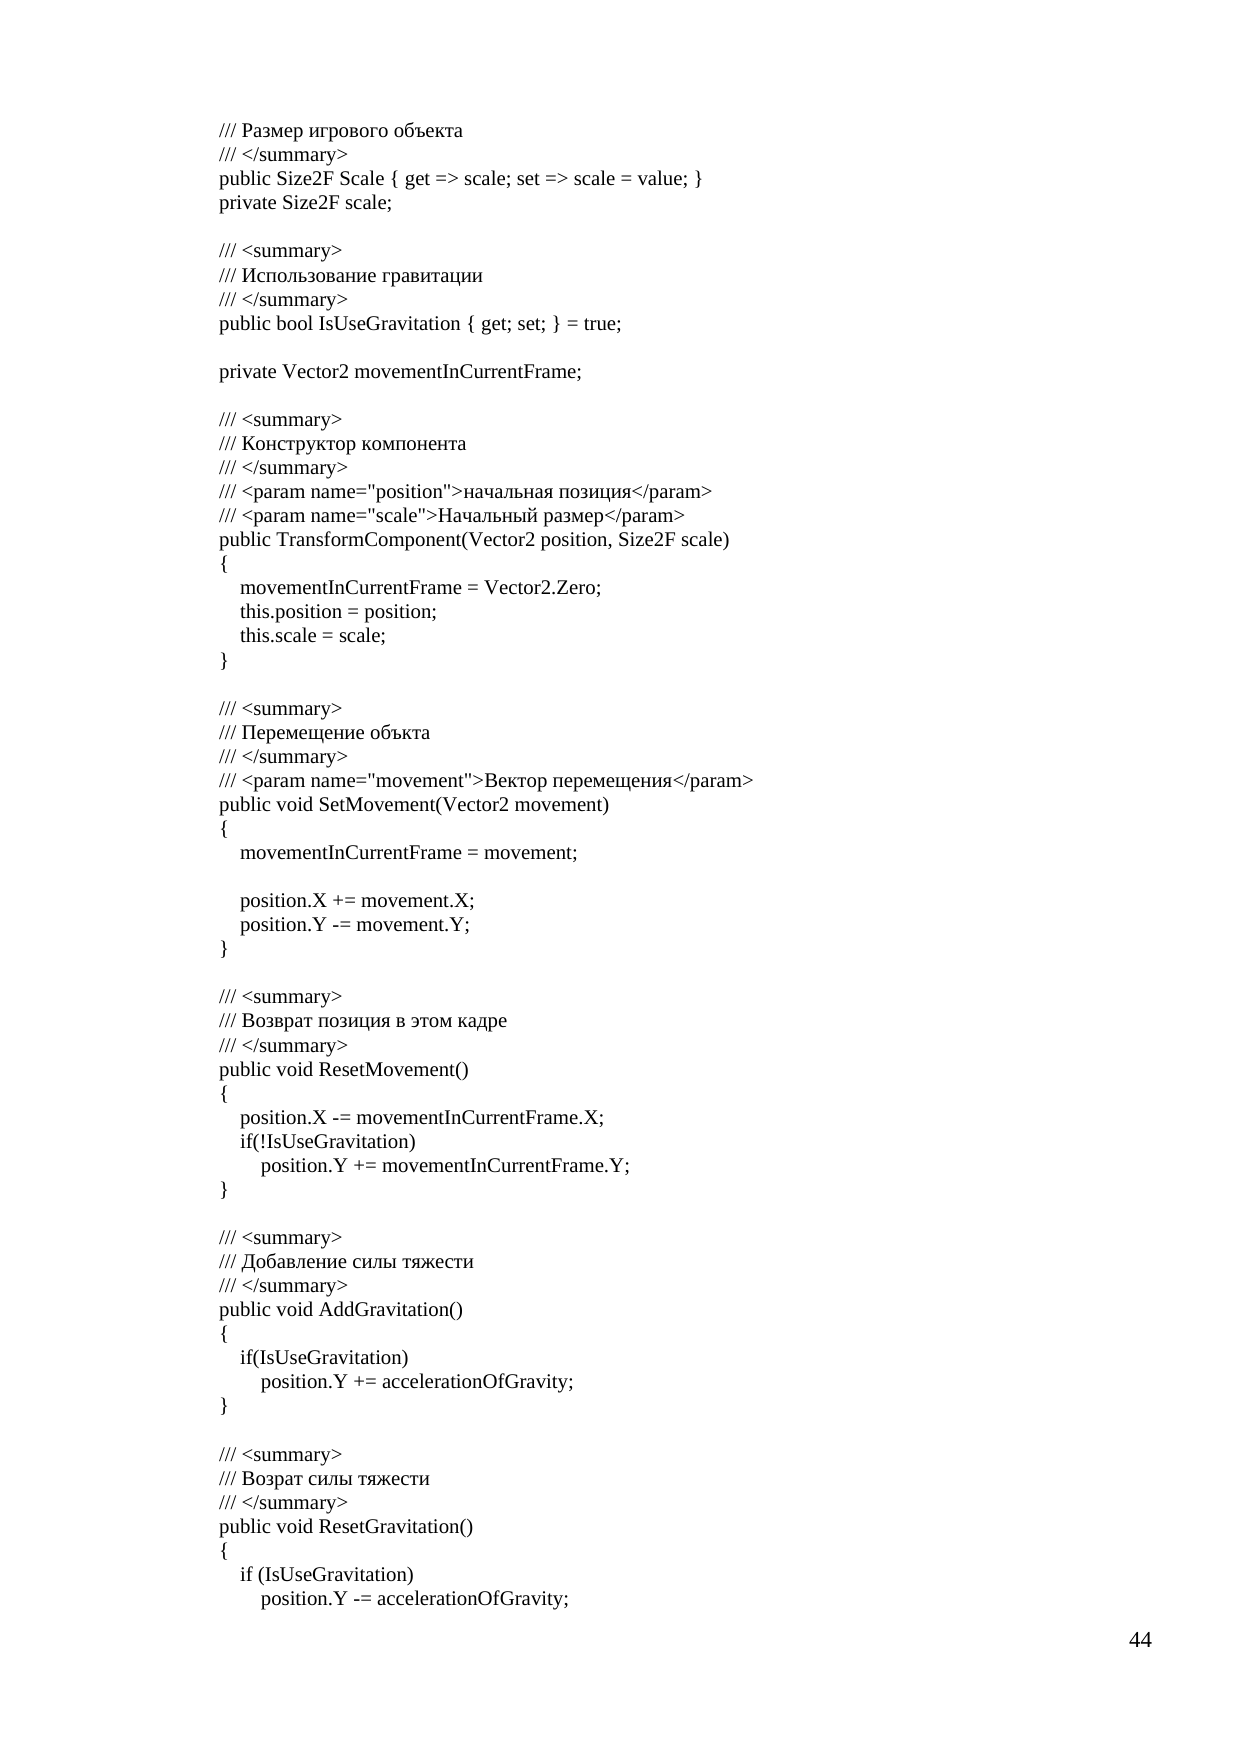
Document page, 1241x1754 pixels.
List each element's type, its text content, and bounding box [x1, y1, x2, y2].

text /// <param name="scale">Начальный размер</param> [177, 503, 1152, 527]
text { [177, 1538, 1152, 1562]
text /// </summary> [177, 1490, 1152, 1514]
text /// </summary> [177, 744, 1152, 768]
text public TransformComponent(Vector2 position, Size2F scale) [177, 527, 1152, 551]
text movementInCurrentFrame = movement; [177, 840, 1152, 864]
text /// <summary> [177, 238, 1152, 262]
text /// <summary> [177, 696, 1152, 720]
text public void SetMovement(Vector2 movement) [177, 792, 1152, 816]
text /// <param name="position">начальная позиция</param> [177, 479, 1152, 503]
text /// <summary> [177, 984, 1152, 1008]
text public void AddGravitation() [177, 1297, 1152, 1321]
text /// Добавление силы тяжести [177, 1249, 1152, 1273]
text /// </summary> [177, 1273, 1152, 1297]
text /// </summary> [177, 287, 1152, 311]
text /// <summary> [177, 1442, 1152, 1466]
text position.Y -= movement.Y; [177, 912, 1152, 936]
text { [177, 816, 1152, 840]
text /// Использование гравитации [177, 262, 1152, 287]
text /// </summary> [177, 142, 1152, 166]
text private Vector2 movementInCurrentFrame; [177, 359, 1152, 383]
text /// Возрат силы тяжести [177, 1466, 1152, 1490]
text if(IsUseGravitation) [177, 1345, 1152, 1369]
text if(!IsUseGravitation) [177, 1129, 1152, 1153]
text public bool IsUseGravitation { get; set; } = true; [177, 311, 1152, 335]
text } [177, 1393, 1152, 1417]
text { [177, 551, 1152, 575]
text movementInCurrentFrame = Vector2.Zero; [177, 575, 1152, 599]
text this.scale = scale; [177, 623, 1152, 647]
text position.Y += accelerationOfGravity; [177, 1369, 1152, 1393]
text public void ResetGravitation() [177, 1514, 1152, 1538]
text } [177, 1177, 1152, 1201]
text public void ResetMovement() [177, 1057, 1152, 1081]
text { [177, 1081, 1152, 1105]
text /// <param name="movement">Вектор перемещения</param> [177, 768, 1152, 792]
text /// <summary> [177, 1225, 1152, 1249]
text private Size2F scale; [177, 190, 1152, 214]
text /// Перемещение объкта [177, 720, 1152, 744]
text } [177, 936, 1152, 960]
text if (IsUseGravitation) [177, 1562, 1152, 1586]
text } [177, 647, 1152, 672]
text /// <summary> [177, 407, 1152, 431]
text position.X -= movementInCurrentFrame.X; [177, 1105, 1152, 1129]
text position.Y += movementInCurrentFrame.Y; [177, 1153, 1152, 1177]
text { [177, 1321, 1152, 1345]
text position.X += movement.X; [177, 888, 1152, 912]
text public Size2F Scale { get => scale; set => scale = value; } [177, 166, 1152, 190]
text /// </summary> [177, 455, 1152, 479]
text /// Возврат позиция в этом кадре [177, 1008, 1152, 1032]
text /// Размер игрового объекта [177, 118, 1152, 142]
text position.Y -= accelerationOfGravity; [177, 1586, 1152, 1610]
text /// </summary> [177, 1032, 1152, 1057]
text this.position = position; [177, 599, 1152, 623]
text /// Конструктор компонента [177, 431, 1152, 455]
